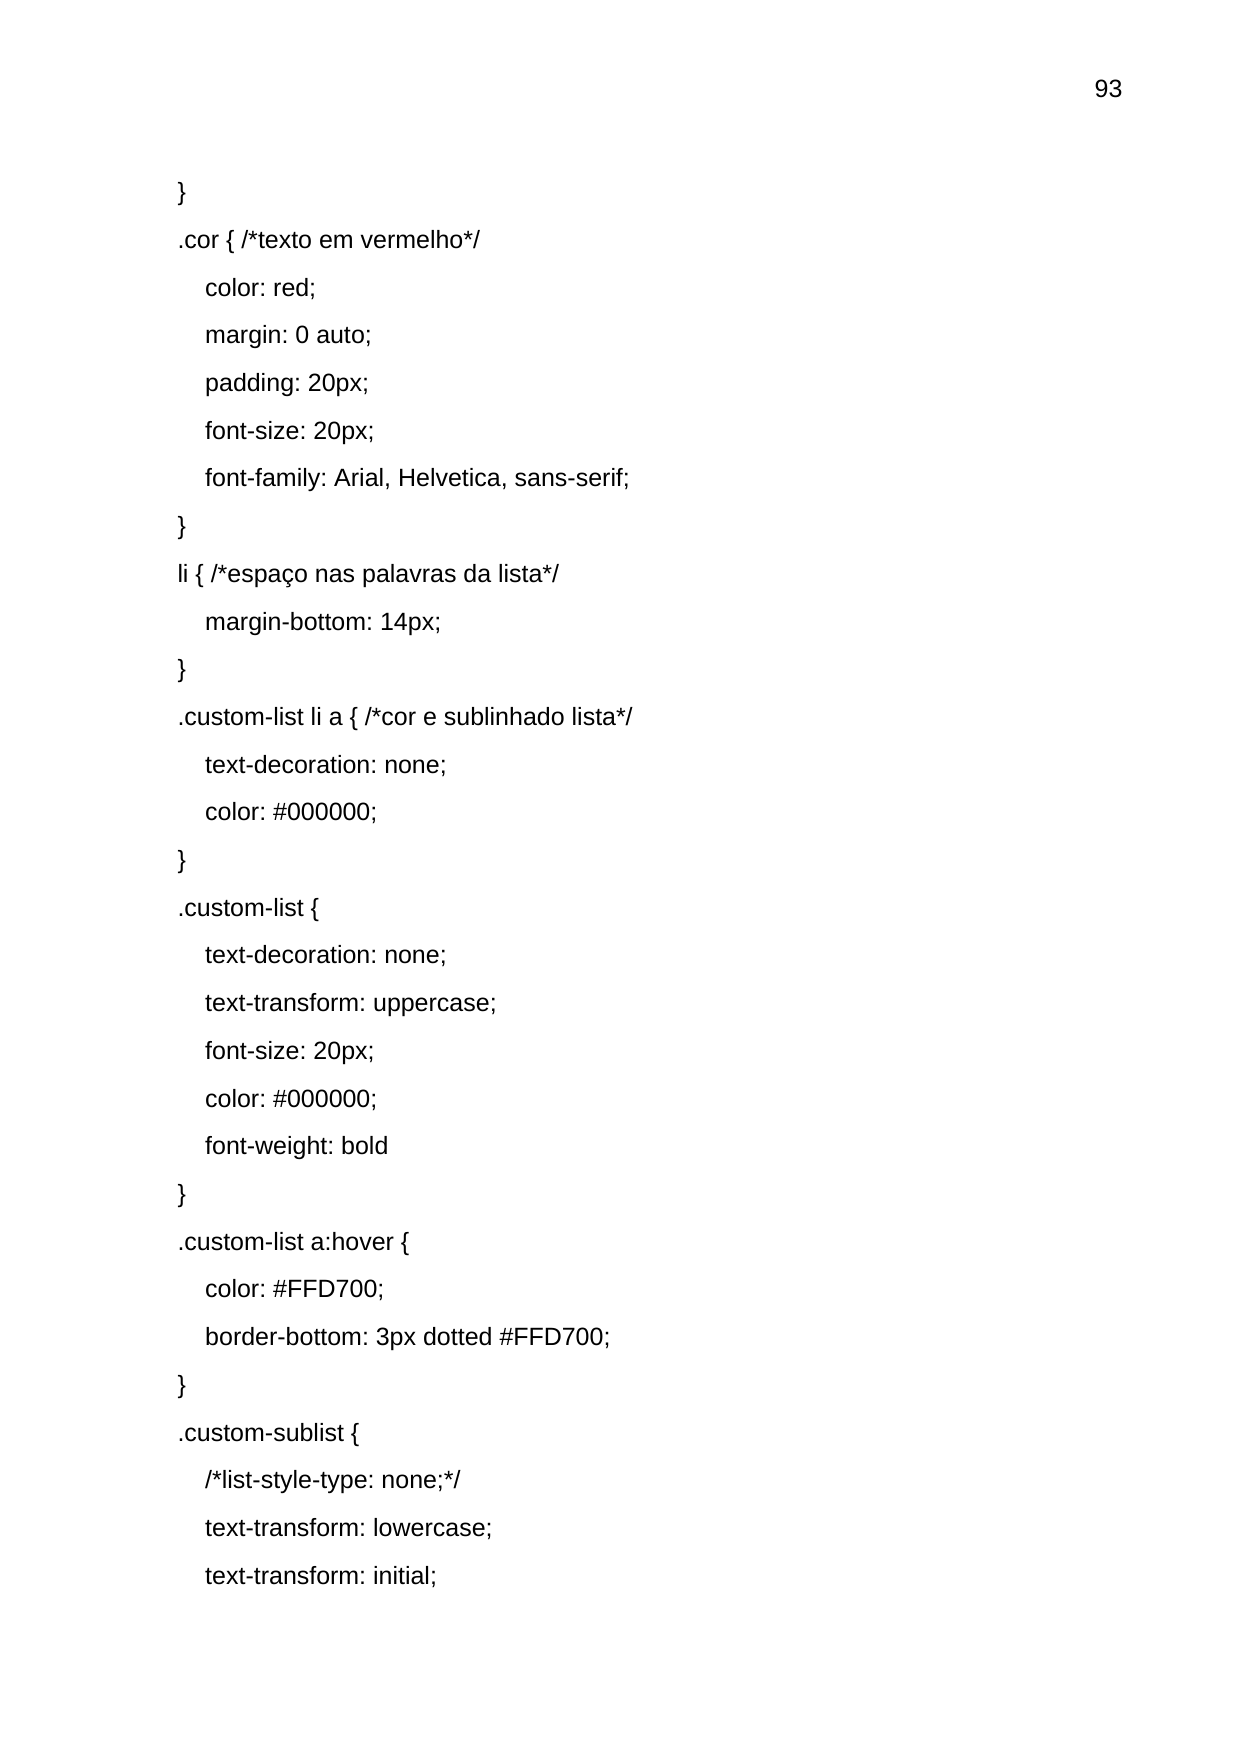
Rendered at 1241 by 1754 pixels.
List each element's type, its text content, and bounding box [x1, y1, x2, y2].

text font-size: 20px; [177, 1036, 1122, 1065]
text .custom-list a:hover { [177, 1227, 1122, 1256]
text .custom-sublist { [177, 1418, 1122, 1446]
text margin-bottom: 14px; [177, 607, 1122, 635]
text .custom-list { [177, 893, 1122, 922]
text } [177, 654, 1122, 683]
text margin: 0 auto; [177, 320, 1122, 349]
text text-decoration: none; [177, 941, 1122, 969]
text text-transform: lowercase; [177, 1513, 1122, 1542]
text color: #000000; [177, 797, 1122, 826]
text .custom-list li a { /*cor e sublinhado lista*/ [177, 702, 1122, 731]
text } [177, 1370, 1122, 1399]
text color: #000000; [177, 1084, 1122, 1112]
text font-size: 20px; [177, 416, 1122, 444]
text .cor { /*texto em vermelho*/ [177, 225, 1122, 254]
text /*list-style-type: none;*/ [177, 1465, 1122, 1494]
text } [177, 1179, 1122, 1208]
text li { /*espaço nas palavras da lista*/ [177, 559, 1122, 588]
text border-bottom: 3px dotted #FFD700; [177, 1322, 1122, 1351]
text } [177, 511, 1122, 540]
text color: #FFD700; [177, 1274, 1122, 1303]
text text-transform: initial; [177, 1561, 1122, 1589]
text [177, 463, 1122, 492]
text color: red; [177, 273, 1122, 301]
text text-transform: uppercase; [177, 988, 1122, 1017]
text font-weight: bold [177, 1131, 1122, 1160]
text padding: 20px; [177, 368, 1122, 397]
text } [177, 177, 1122, 206]
text } [177, 845, 1122, 874]
text text-decoration: none; [177, 750, 1122, 778]
